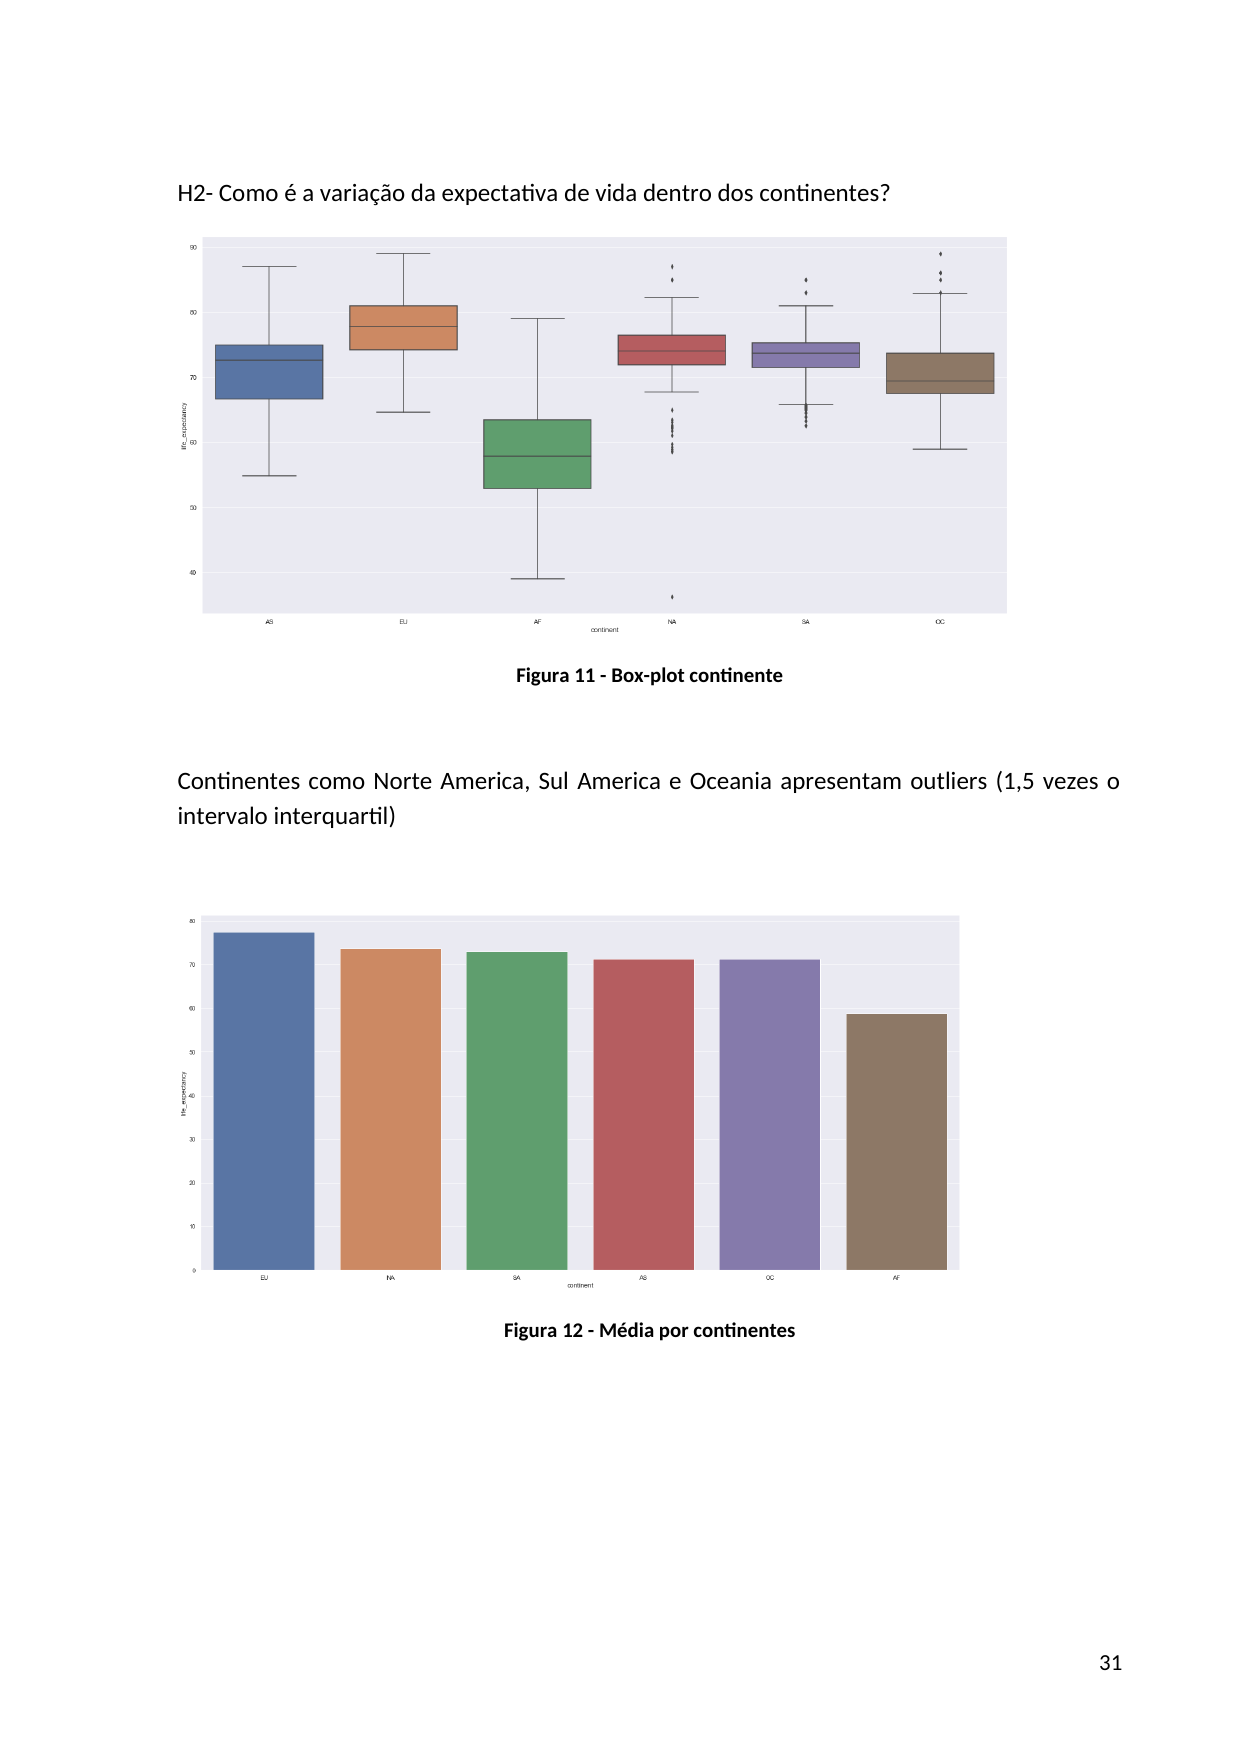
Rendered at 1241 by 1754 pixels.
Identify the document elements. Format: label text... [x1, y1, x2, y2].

text Continentes como Norte America, Sul America e Oceania apresentam outliers (1,5 vezes o intervalo interquartil) [177, 765, 1122, 830]
text Figura 11 - Box-plot continente [177, 662, 1122, 687]
picture [177, 911, 963, 1292]
text H2- Como é a variação da expectativa de vida dentro dos continentes? [177, 177, 1122, 208]
picture [177, 233, 1011, 637]
text Figura 12 - Média por continentes [177, 1317, 1122, 1342]
